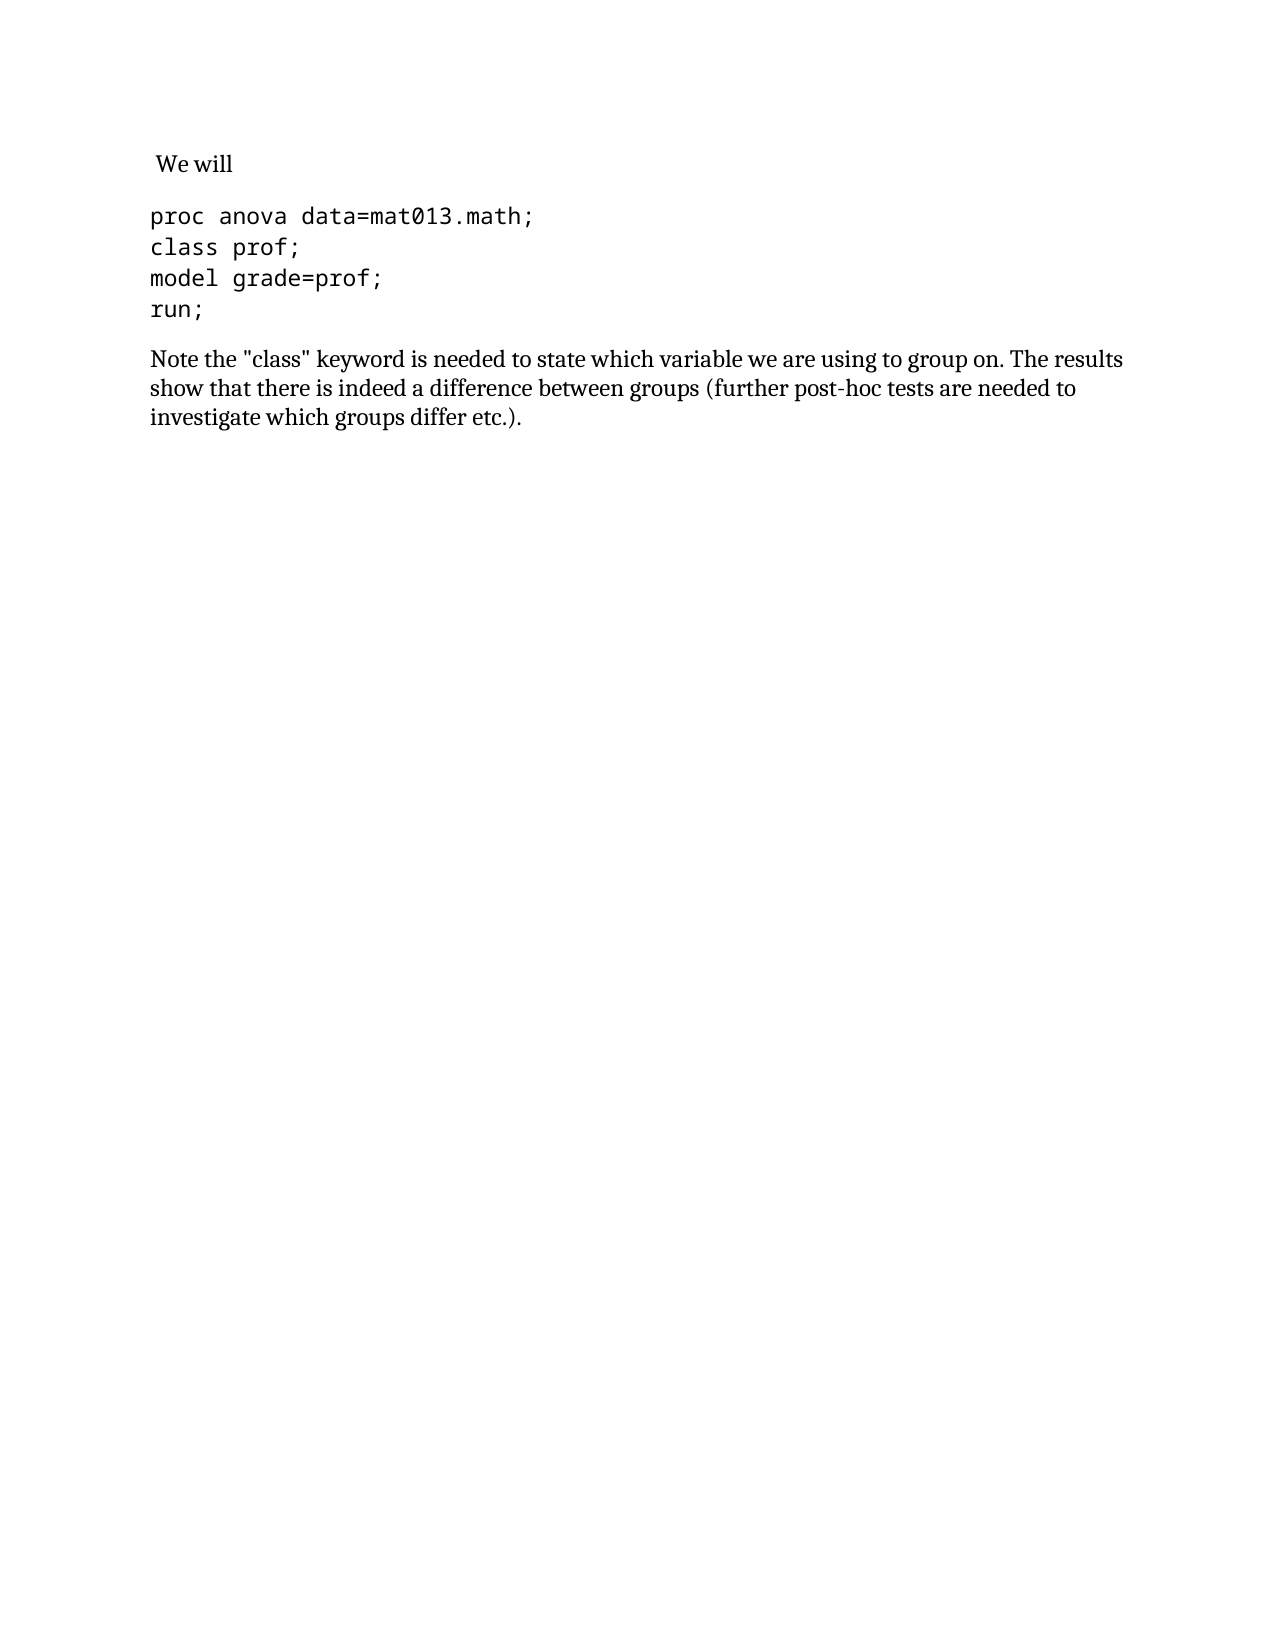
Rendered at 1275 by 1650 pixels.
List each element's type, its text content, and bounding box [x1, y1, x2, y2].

text proc anova data=mat013.math;class prof;model grade=prof;run; [150, 199, 1125, 324]
text We will use the "anova" procedure to see if the grades obtained by students depend on their teacher. [150, 150, 1125, 179]
text Note the "class" keyword is needed to state which variable we are using to group on. The results show that there is indeed a difference between groups (further post-hoc tests are needed to investigate which groups differ etc.). [150, 345, 1125, 432]
